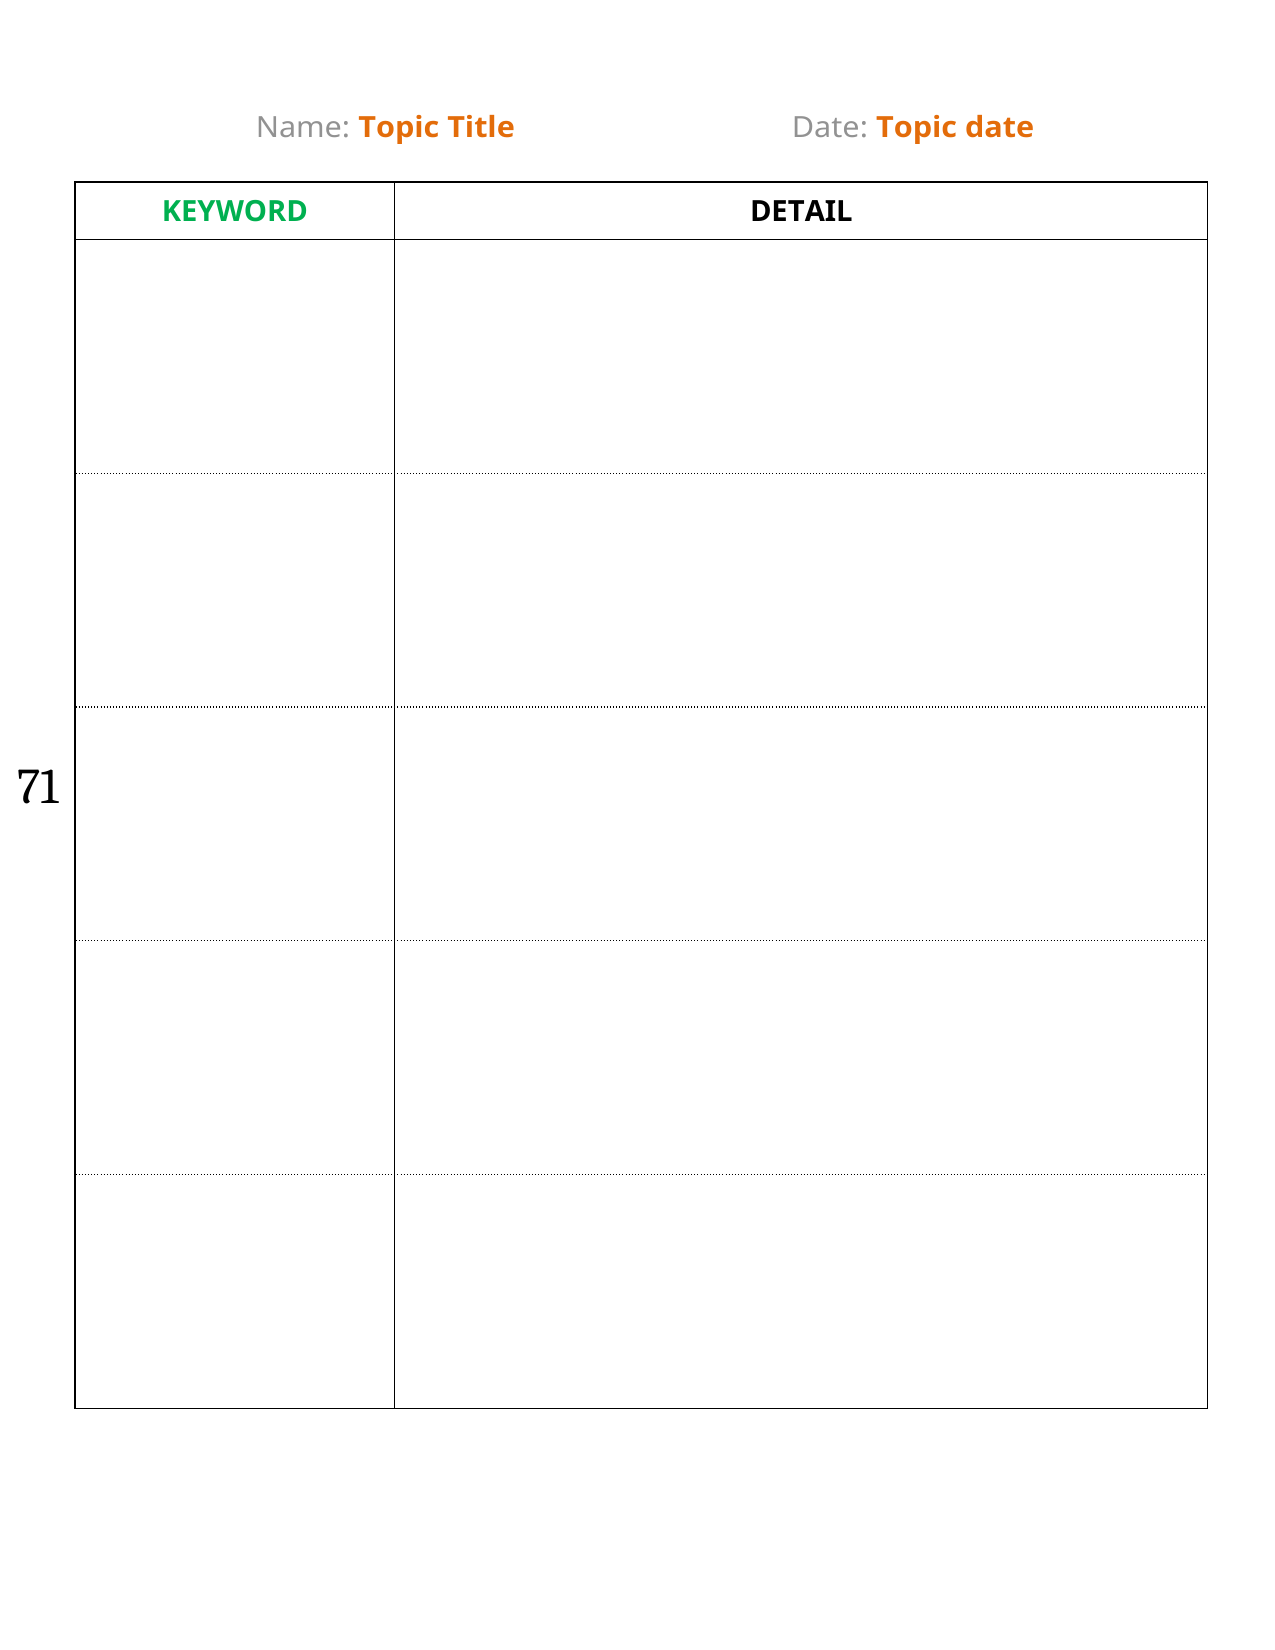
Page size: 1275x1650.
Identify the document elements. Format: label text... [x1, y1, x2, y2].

table_cell [76, 1174, 394, 1408]
table_header DETAIL [395, 183, 1207, 239]
table_cell [395, 1174, 1207, 1408]
table_header KEYWORD [76, 183, 394, 239]
table_cell [76, 473, 394, 706]
table_cell [76, 706, 394, 940]
table_cell [395, 706, 1207, 940]
table_cell [395, 240, 1207, 472]
table_cell [395, 940, 1207, 1174]
text Name: Topic Title Date: Topic date [89, 106, 1200, 146]
table_cell [395, 473, 1207, 706]
table_cell [76, 940, 394, 1174]
table_cell [76, 240, 394, 472]
